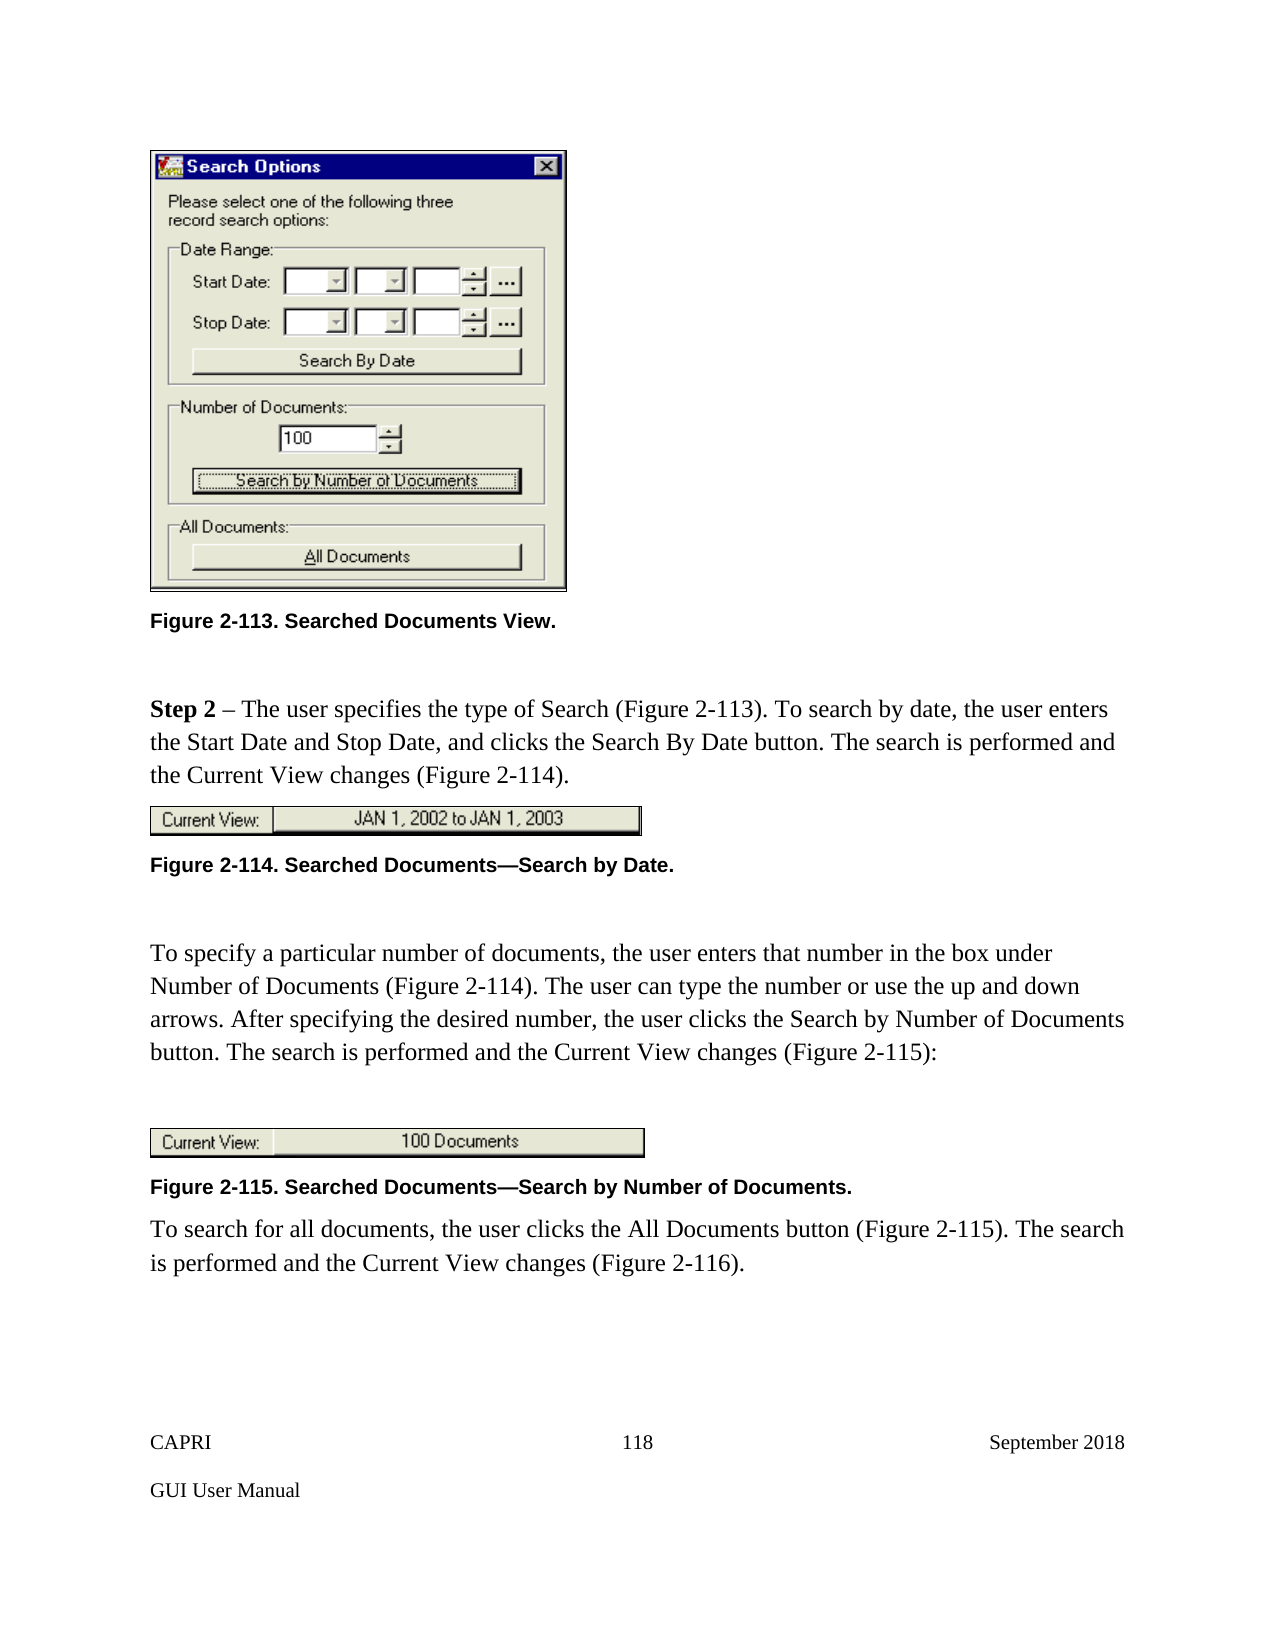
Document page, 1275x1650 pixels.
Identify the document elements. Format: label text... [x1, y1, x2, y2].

picture [151, 1129, 644, 1157]
text To specify a particular number of documents, the user enters that number in the box under Number of Documents (Figure 2-99). The user can type the number or use the up and down arrows. After specifying the desired number, the user clicks the Search by Number of Documents button. The search is performed and the Current View changes (Figure 2-100): [150, 938, 1125, 1066]
picture [151, 151, 566, 591]
text To search for all documents, the user clicks the All Documents button (Figure 2-100). The search is performed and the Current View changes (Figure 2-101). [150, 1214, 1125, 1276]
text Step 2 – The user specifies the type of Search (Figure 2-98). To search by date, the user enters the Start Date and Stop Date, and clicks the Search By Date button. The search is performed and the Current View changes (Figure 2-99). [150, 694, 1125, 789]
picture [151, 807, 641, 835]
